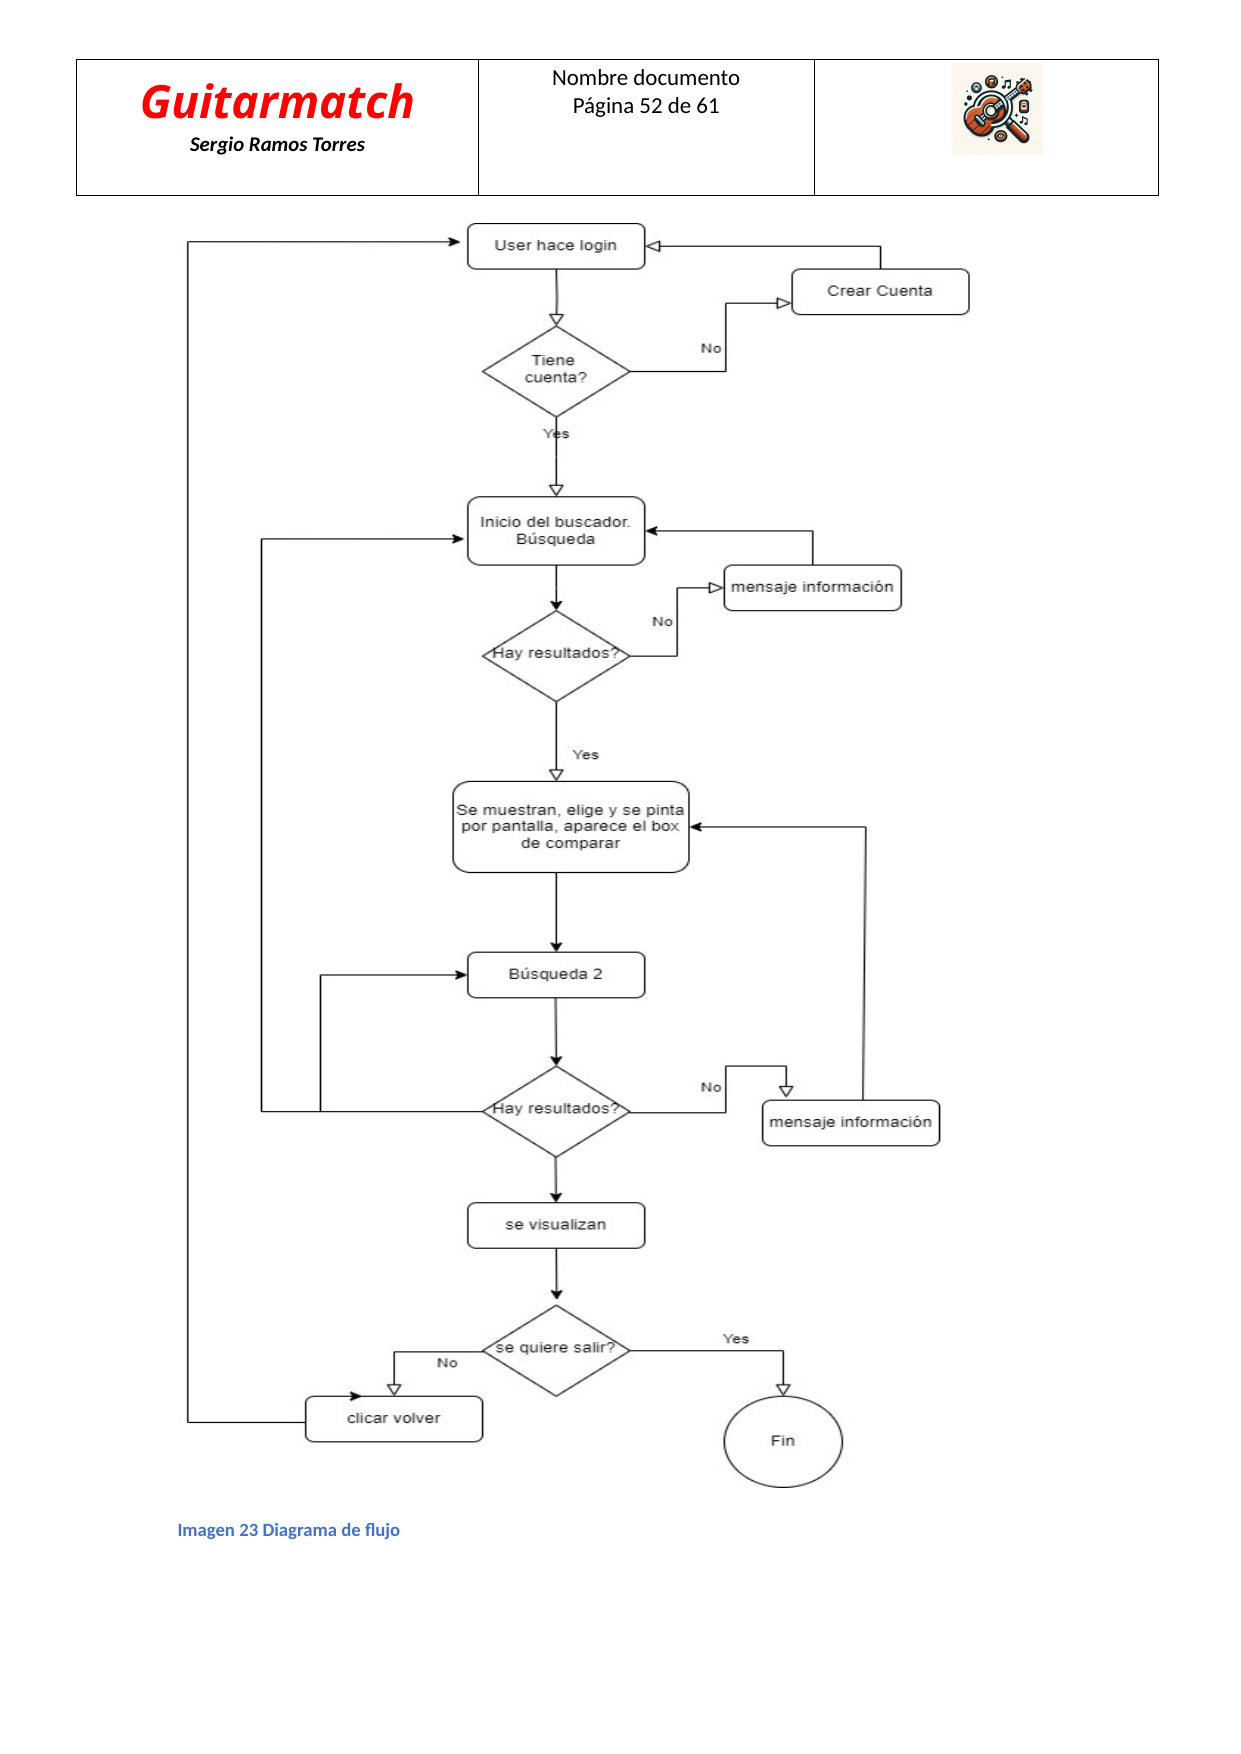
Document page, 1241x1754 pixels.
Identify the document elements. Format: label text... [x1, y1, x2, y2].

text Imagen 23 Diagrama de flujo [177, 1518, 1063, 1541]
picture [951, 63, 1043, 155]
picture [177, 223, 970, 1488]
